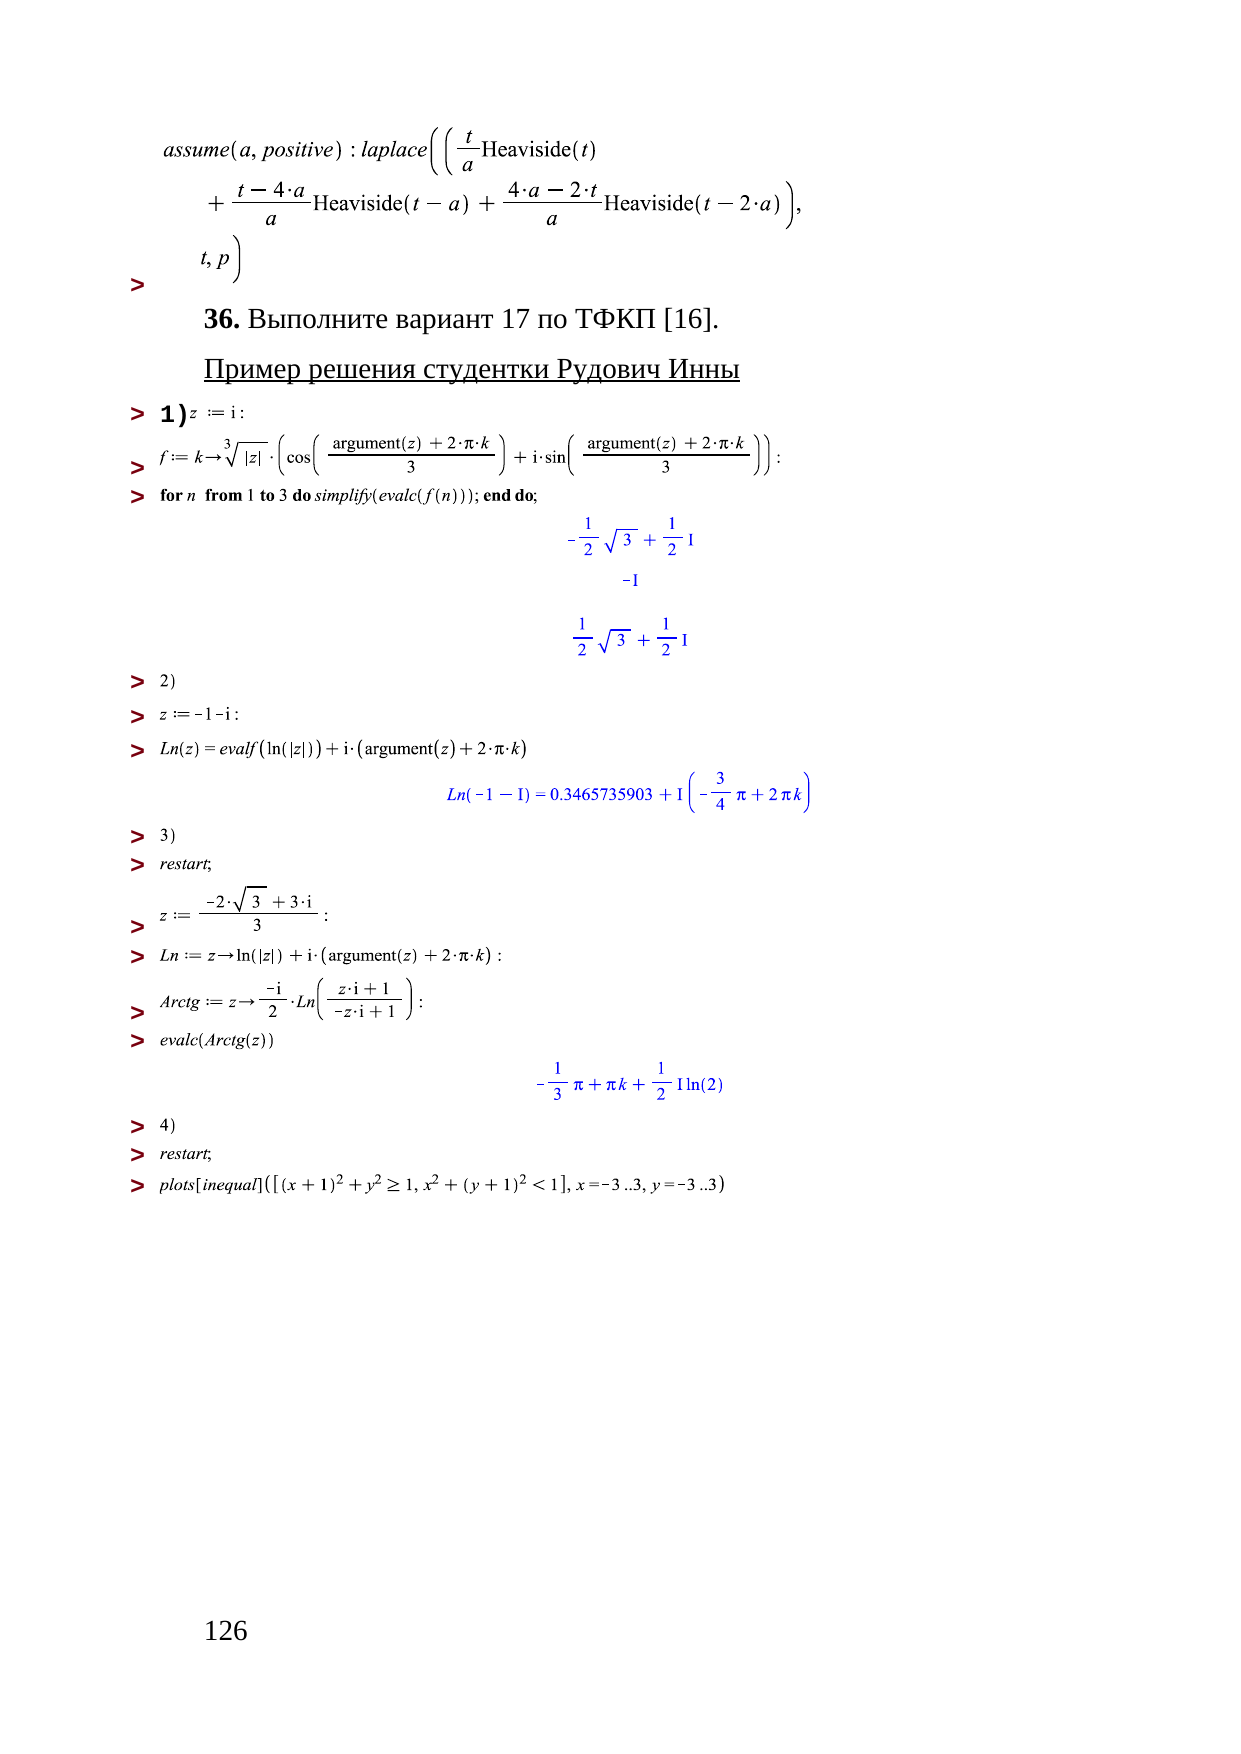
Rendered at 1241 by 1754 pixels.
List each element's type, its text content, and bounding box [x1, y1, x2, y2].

text > [130, 484, 1134, 513]
text > [130, 670, 1134, 698]
text Пример решения студентки Рудович Инны [130, 351, 1134, 385]
text > [130, 824, 1134, 852]
text > 1) [130, 401, 1134, 430]
text > [130, 1114, 1134, 1142]
text > [130, 973, 1134, 1029]
text > [130, 430, 1134, 484]
text 36. Выполните вариант 17 по ТФКП [16]. [130, 301, 1134, 334]
text > [130, 881, 1134, 942]
text > [130, 1142, 1134, 1171]
text > [130, 852, 1134, 881]
text > [130, 1029, 1134, 1057]
text > [130, 942, 1134, 973]
text > [130, 1171, 1134, 1202]
text > [130, 118, 1134, 301]
text > [130, 733, 1134, 767]
text > [130, 698, 1134, 733]
